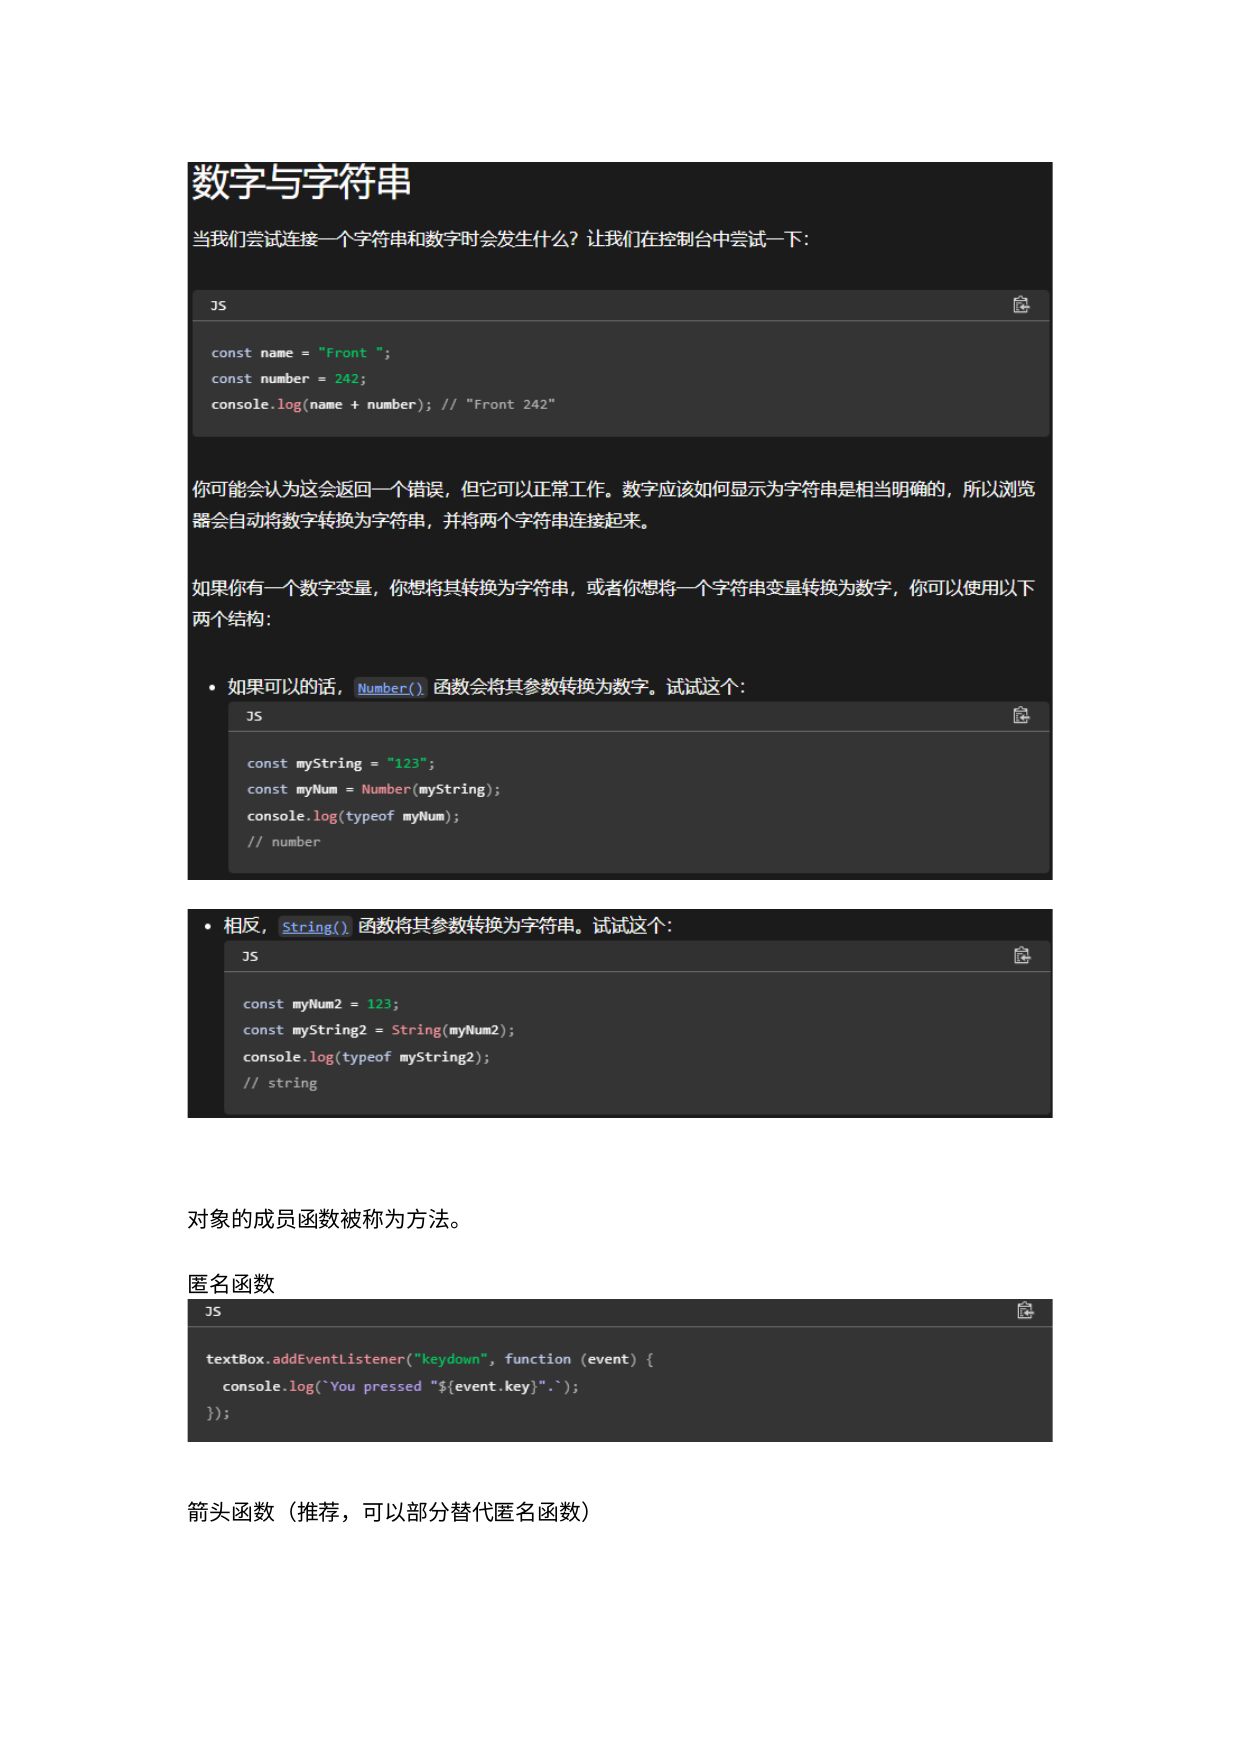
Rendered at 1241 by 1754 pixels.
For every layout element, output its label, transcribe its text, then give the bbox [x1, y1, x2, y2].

text 箭头函数（推荐，可以部分替代匿名函数） [187, 1494, 1053, 1527]
text 对象的成员函数被称为方法。 匿名函数 [187, 1202, 1053, 1299]
picture [187, 909, 1053, 1118]
picture [187, 1299, 1053, 1442]
picture [187, 162, 1053, 880]
